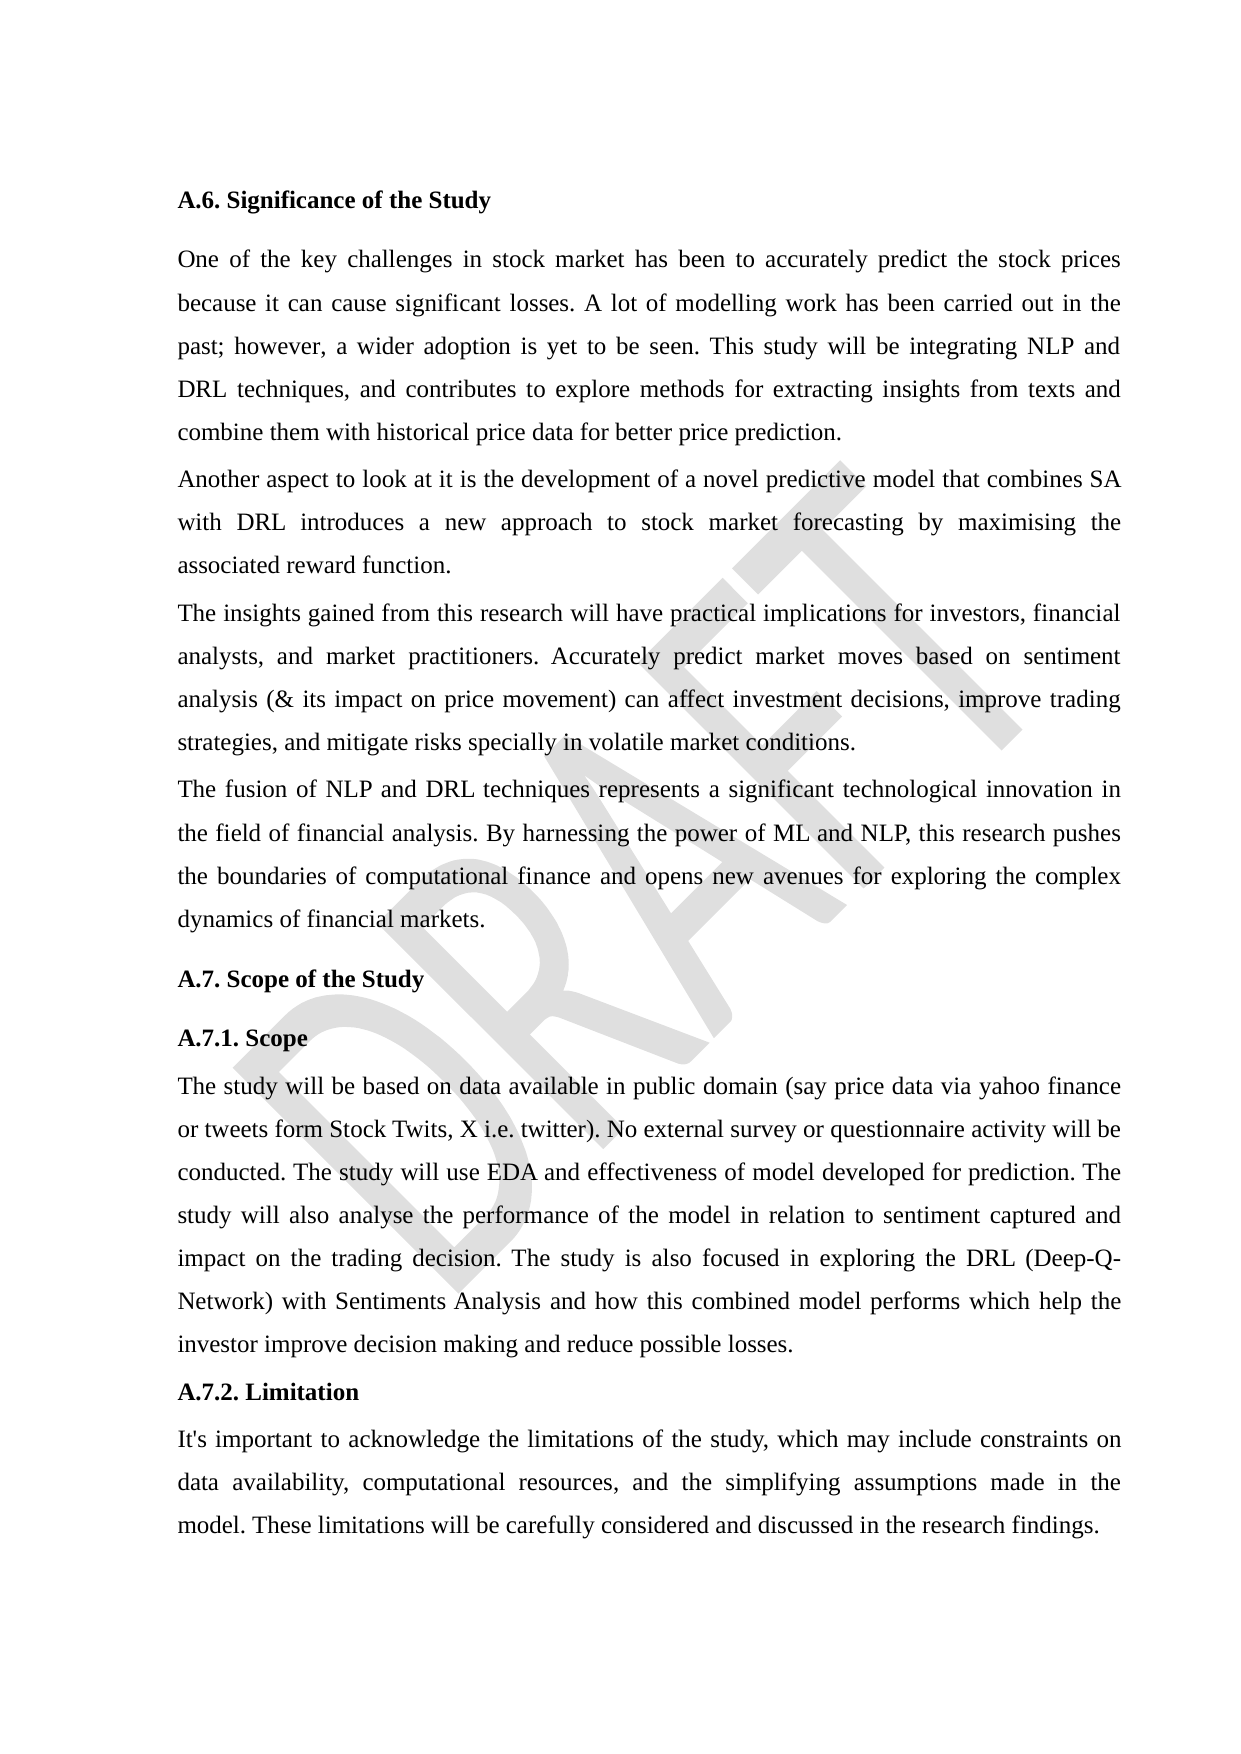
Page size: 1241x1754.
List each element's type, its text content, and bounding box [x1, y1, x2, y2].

text Another aspect to look at it is the development of a novel predictive model that combines SA with DRL introduces a new approach to stock market forecasting by maximising the associated reward function. [177, 464, 1122, 579]
text It's important to acknowledge the limitations of the study, which may include constraints on data availability, computational resources, and the simplifying assumptions made in the model. These limitations will be carefully considered and discussed in the research findings. [177, 1424, 1122, 1539]
subtitle Significance of the Study [177, 185, 1122, 213]
subtitle Scope [177, 1023, 1122, 1052]
subtitle Scope of the Study [177, 964, 1122, 992]
text The study will be based on data available in public domain (say price data via yahoo finance or tweets form Stock Twits, X i.e. twitter). No external survey or questionnaire activity will be conducted. The study will use EDA and effectiveness of model developed for prediction. The study will also analyse the performance of the model in relation to sentiment captured and impact on the trading decision. The study is also focused in exploring the DRL (Deep-Q-Network) with Sentiments Analysis and how this combined model performs which help the investor improve decision making and reduce possible losses. [177, 1071, 1122, 1358]
text One of the key challenges in stock market has been to accurately predict the stock prices because it can cause significant losses. A lot of modelling work has been carried out in the past; however, a wider adoption is yet to be seen. This study will be integrating NLP and DRL techniques, and contributes to explore methods for extracting insights from texts and combine them with historical price data for better price prediction. [177, 244, 1122, 446]
subtitle Limitation [177, 1377, 1122, 1406]
text The fusion of NLP and DRL techniques represents a significant technological innovation in the field of financial analysis. By harnessing the power of ML and NLP, this research pushes the boundaries of computational finance and opens new avenues for exploring the complex dynamics of financial markets. [177, 774, 1122, 933]
text The insights gained from this research will have practical implications for investors, financial analysts, and market practitioners. Accurately predict market moves based on sentiment analysis (& its impact on price movement) can affect investment decisions, improve trading strategies, and mitigate risks specially in volatile market conditions. [177, 598, 1122, 756]
